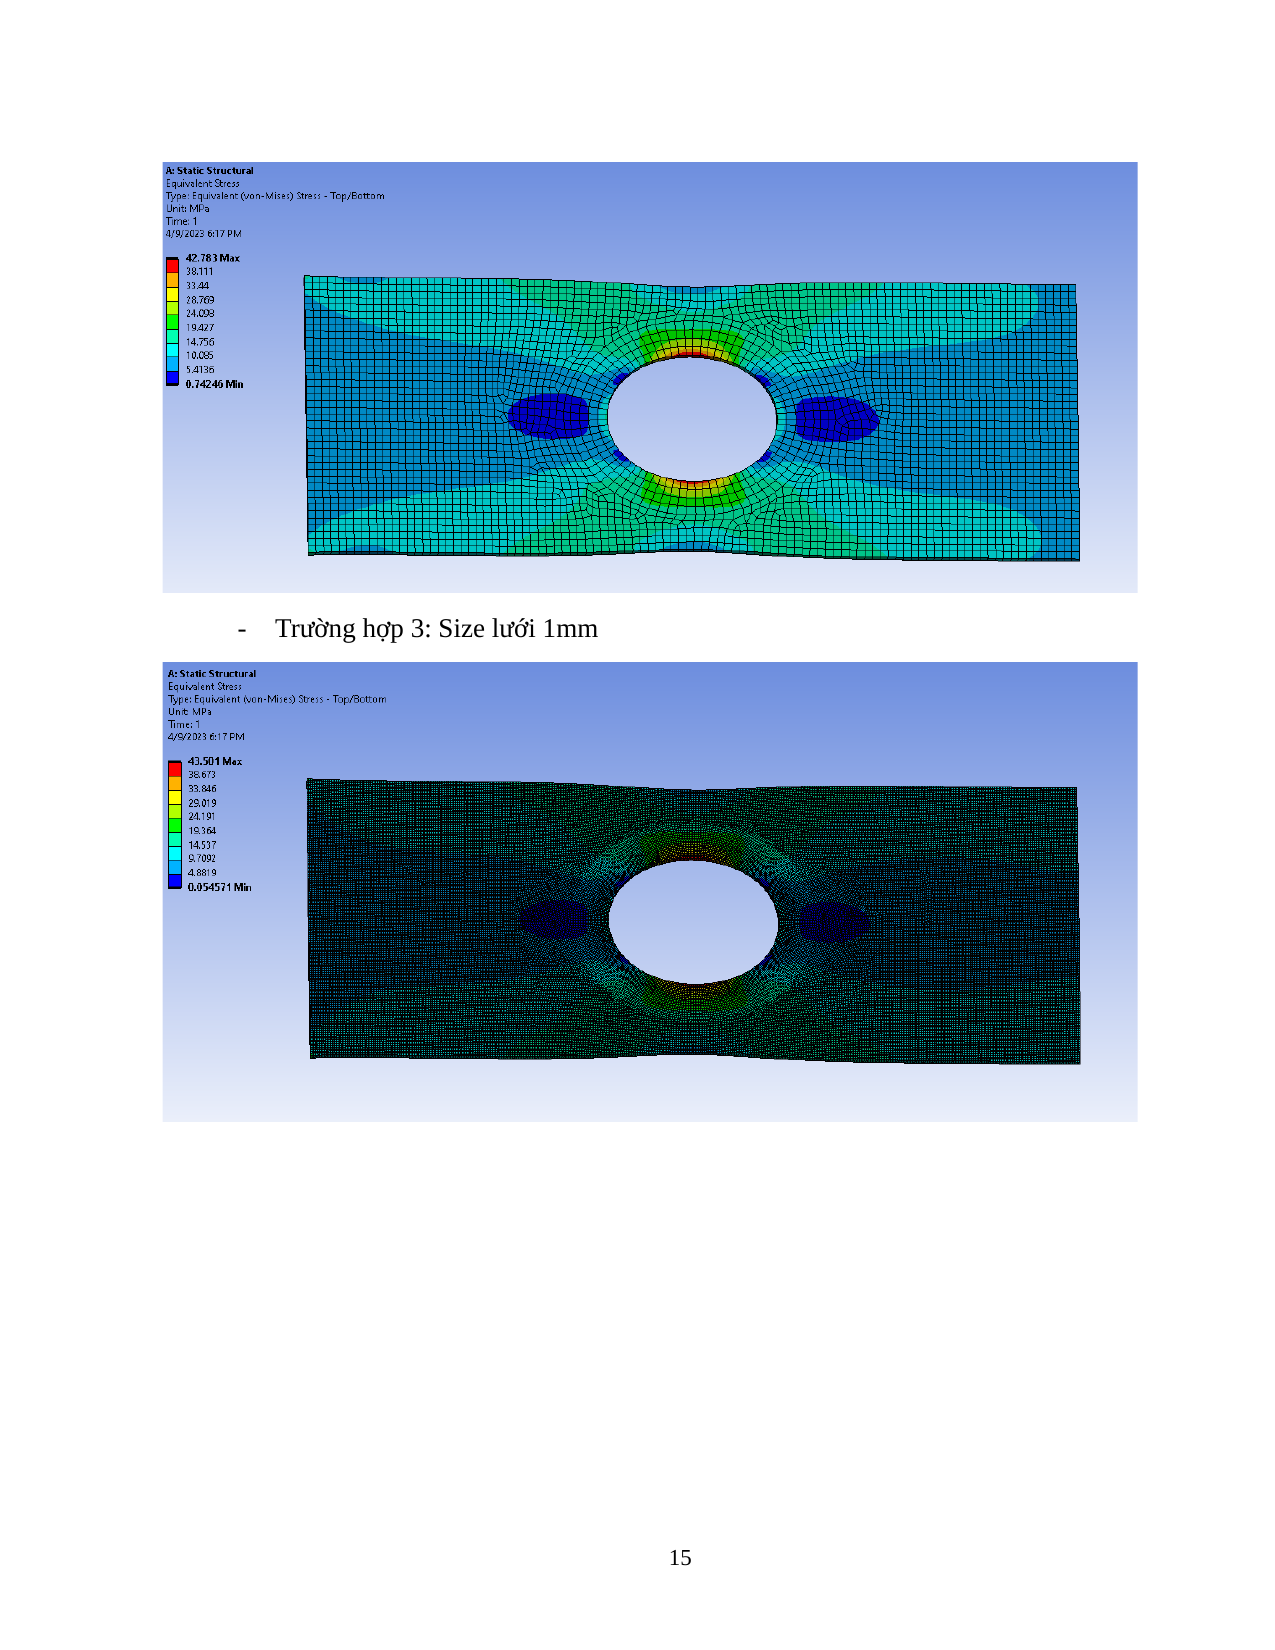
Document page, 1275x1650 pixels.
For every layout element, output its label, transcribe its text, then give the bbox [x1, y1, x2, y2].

list Trường hợp 3: Size lưới 1mm [237, 612, 1198, 643]
picture [162, 662, 1138, 1122]
picture [162, 162, 1138, 593]
